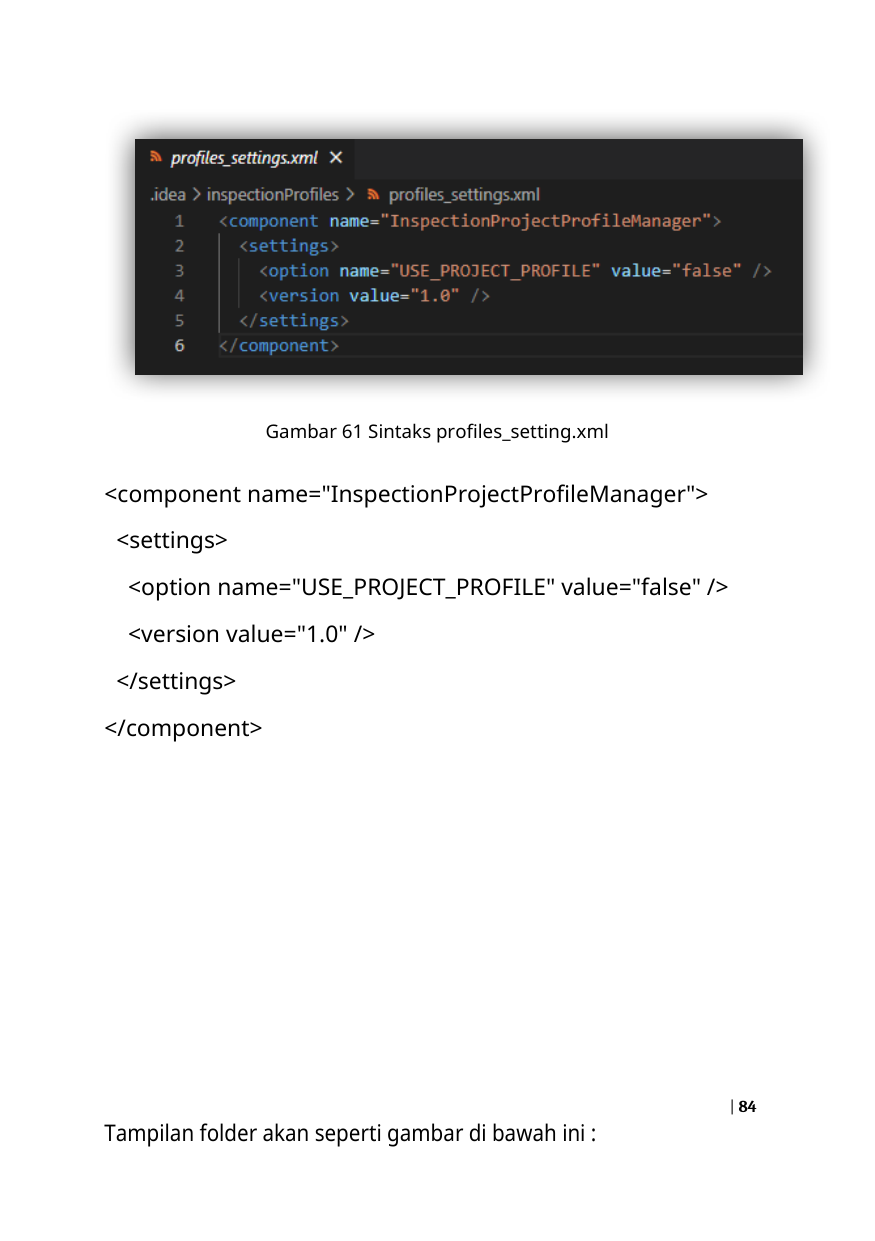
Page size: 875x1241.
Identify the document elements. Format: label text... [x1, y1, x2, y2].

picture [135, 139, 803, 375]
text | 84 [118, 1097, 757, 1117]
text </settings> [104, 665, 770, 696]
text </component> [104, 712, 770, 743]
text Gambar 62 Sintaks profiles_setting.xml [104, 418, 770, 444]
text <settings> [104, 524, 770, 556]
subtitle Tampilan folder akan seperti gambar di bawah ini : [104, 1117, 770, 1148]
text <option name="USE_PROJECT_PROFILE" value="false" /> [104, 571, 770, 603]
text <version value="1.0" /> [104, 618, 770, 649]
text <component name="InspectionProjectProfileManager"> [104, 478, 770, 509]
